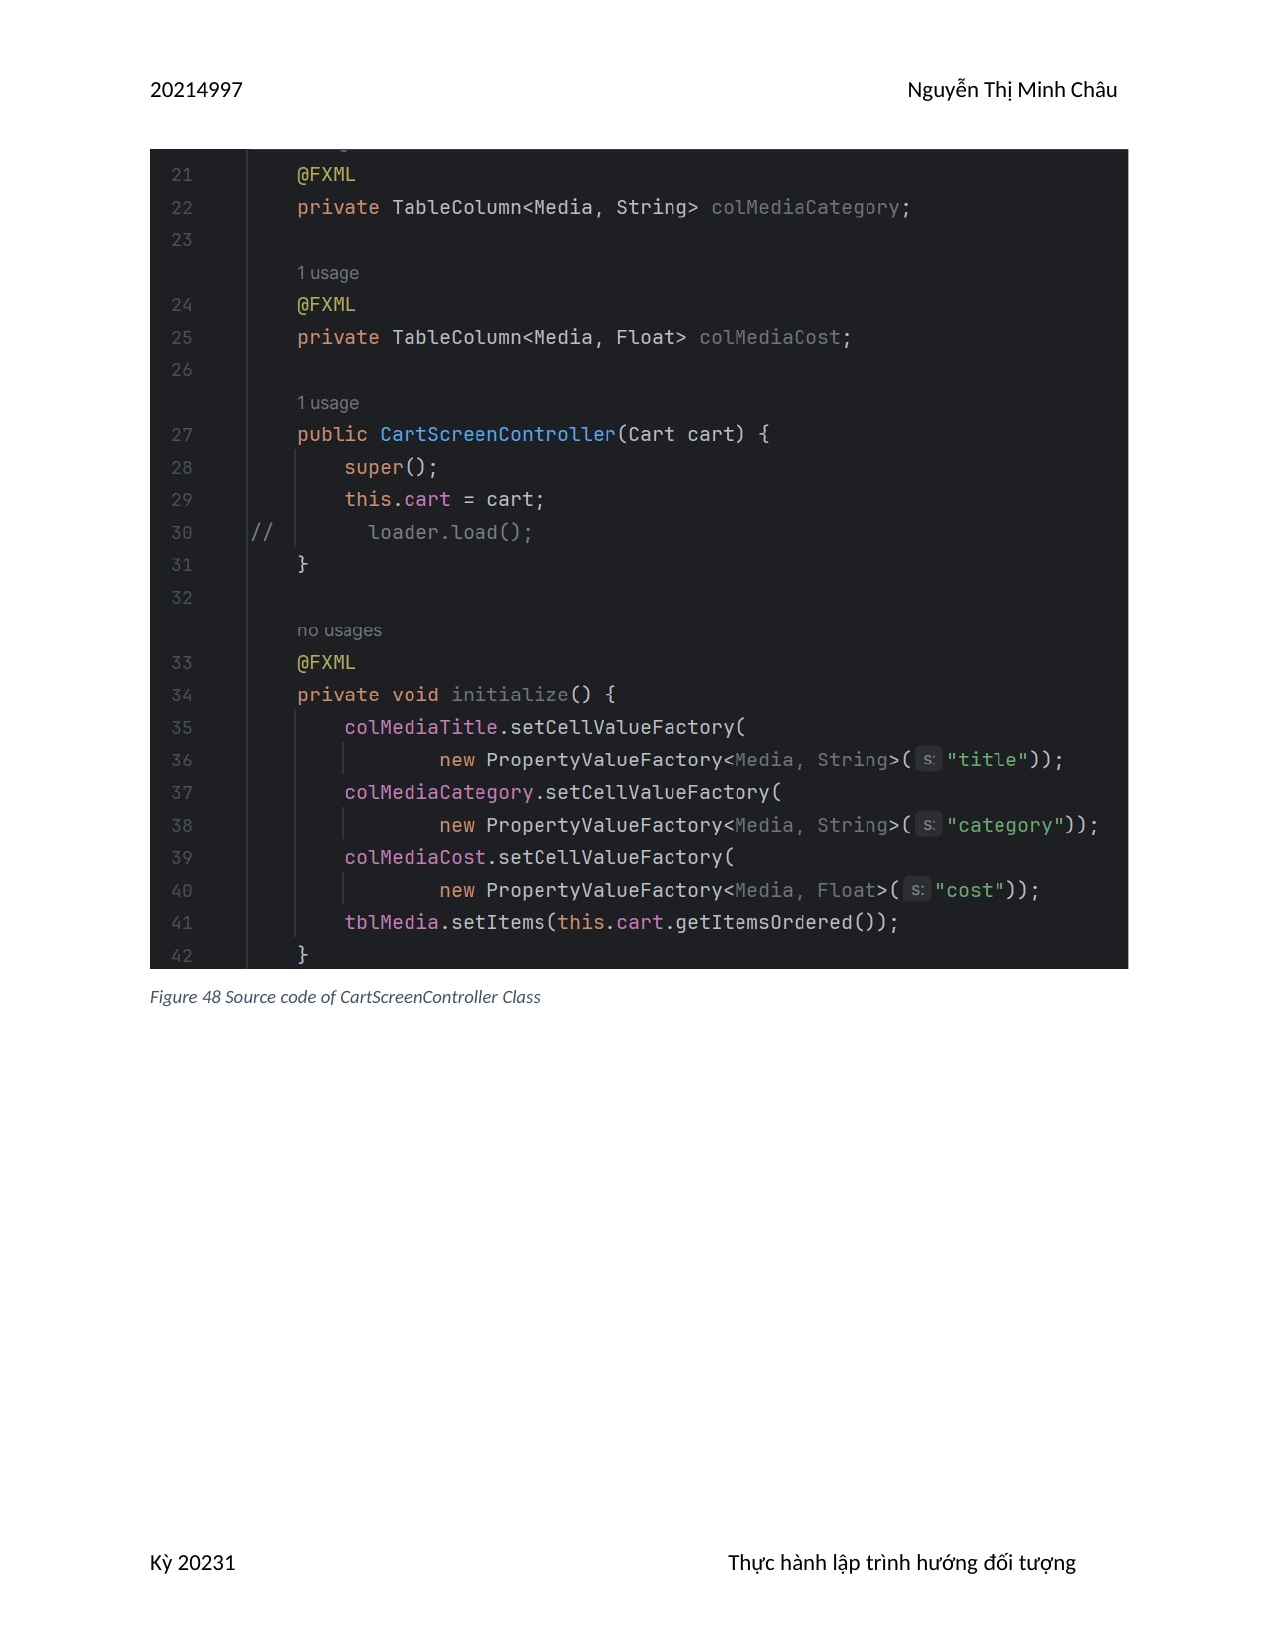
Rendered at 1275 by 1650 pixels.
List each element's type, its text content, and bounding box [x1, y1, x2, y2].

text Figure 48 Source code of CartScreenController Class [150, 985, 1135, 1008]
picture [150, 149, 1129, 969]
